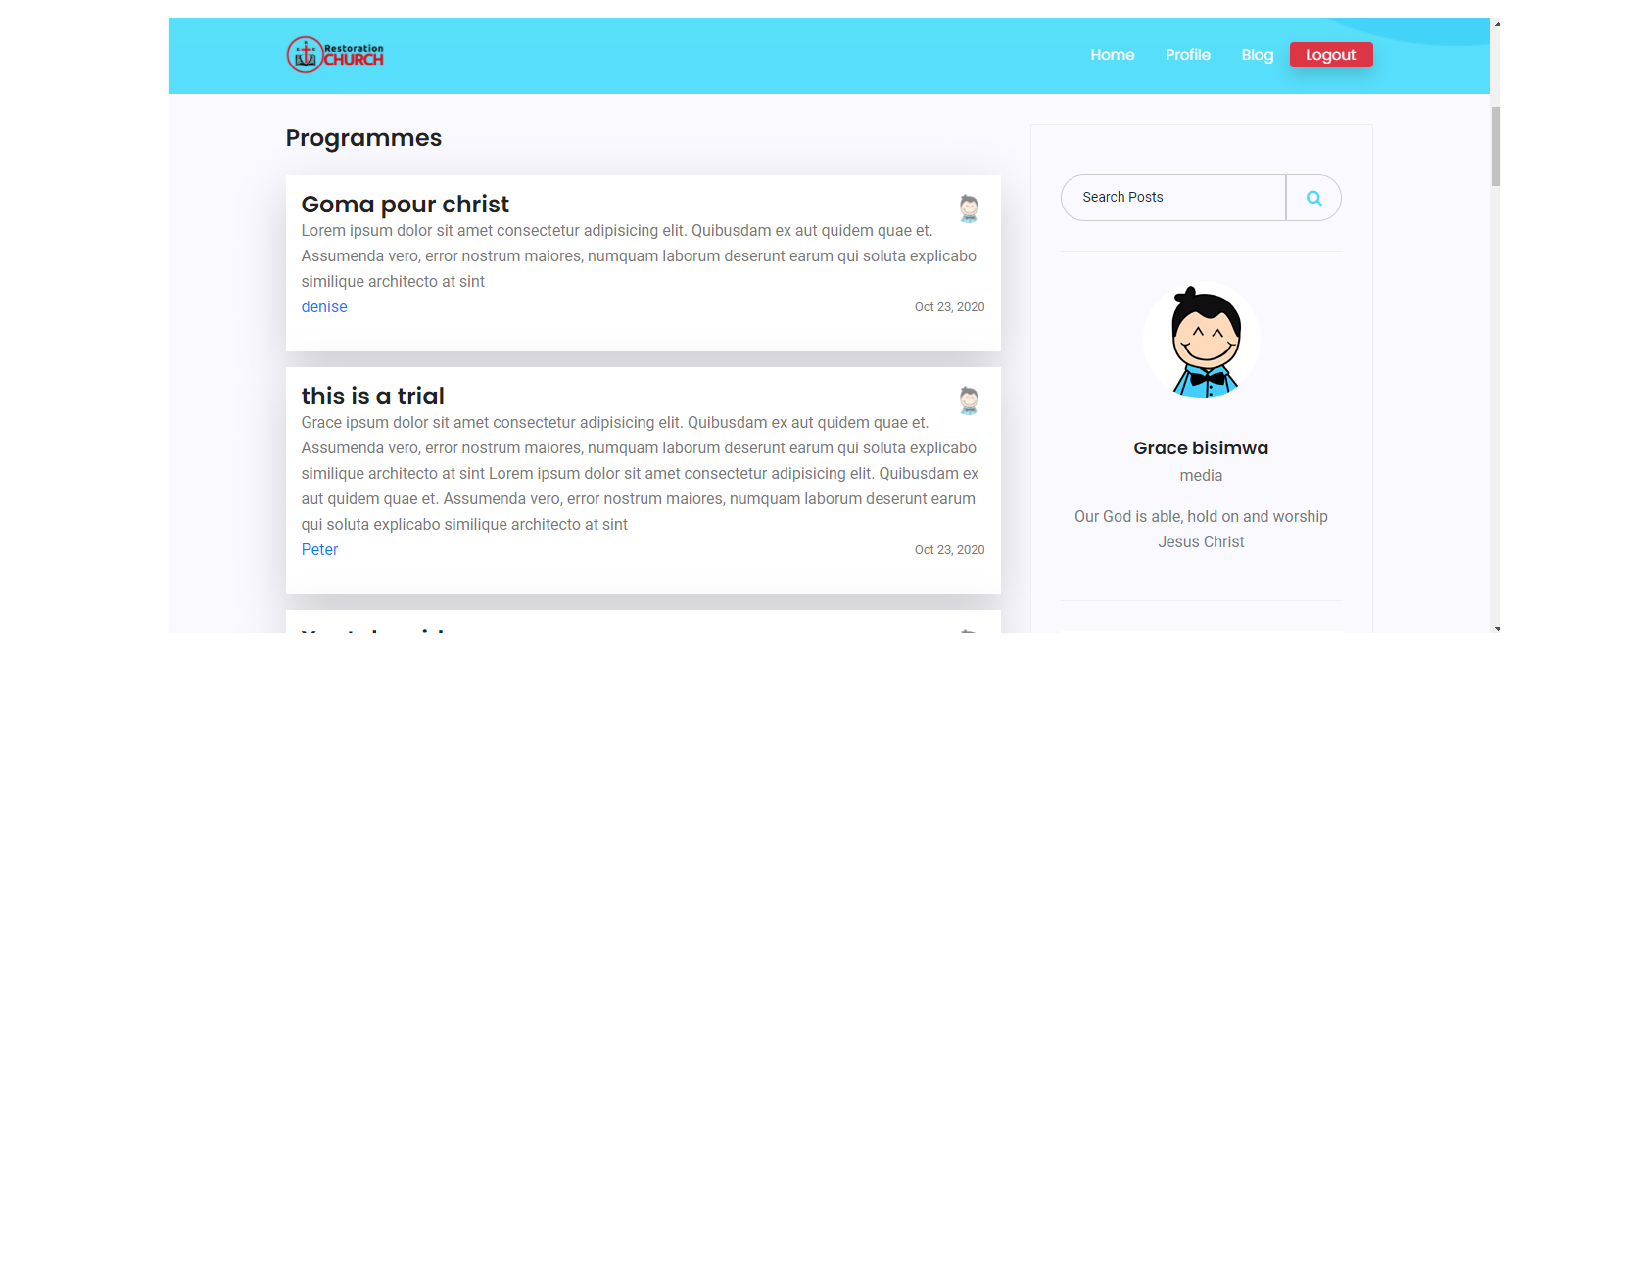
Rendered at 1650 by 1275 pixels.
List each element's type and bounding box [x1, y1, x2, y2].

picture [168, 18, 1500, 633]
